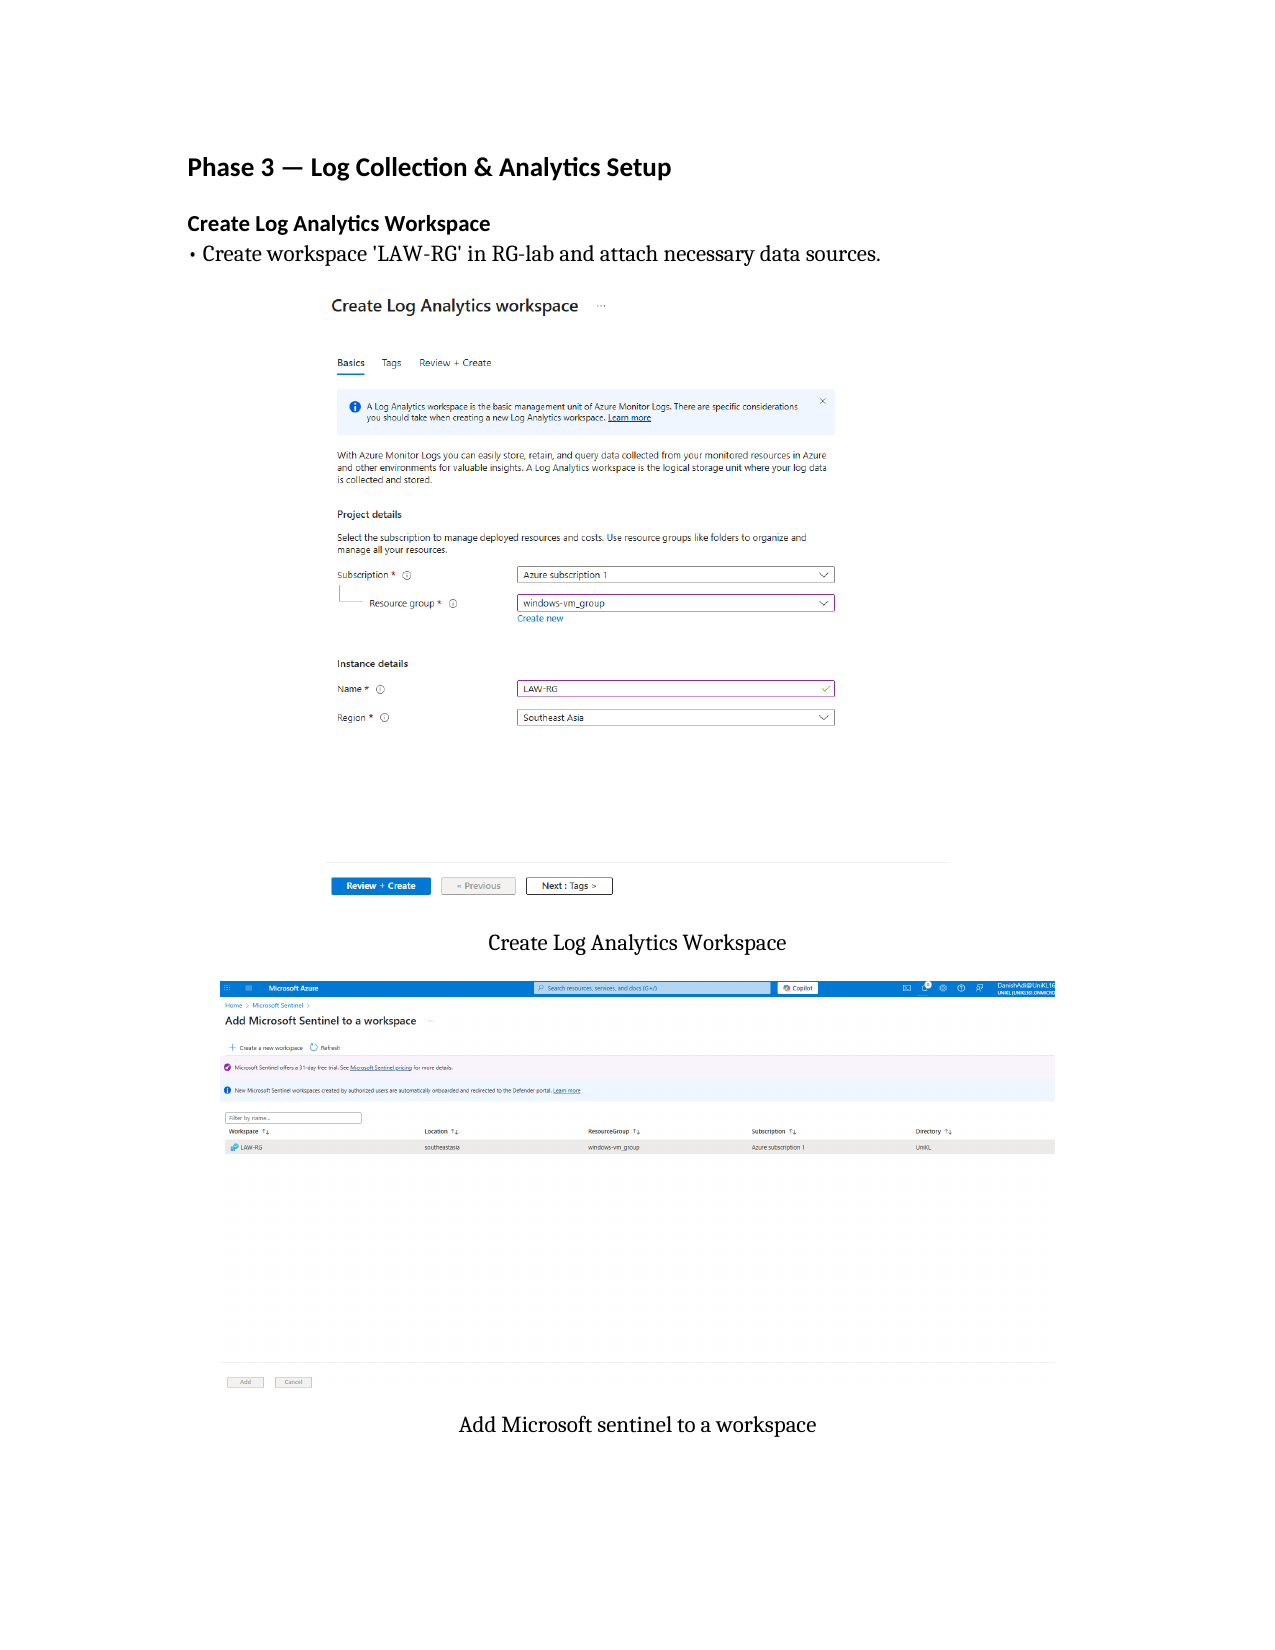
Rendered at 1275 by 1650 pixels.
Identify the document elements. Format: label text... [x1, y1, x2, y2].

picture [326, 292, 949, 906]
text • Create workspace 'LAW-RG' in RG-lab and attach necessary data sources. [187, 241, 1087, 267]
subtitle Phase 3 — Log Collection & Analytics Setup [187, 150, 1087, 183]
text Add Microsoft sentinel to a workspace [187, 1412, 1087, 1438]
text Create Log Analytics Workspace [187, 930, 1087, 956]
picture [220, 981, 1055, 1388]
subtitle Create Log Analytics Workspace [187, 209, 1087, 237]
